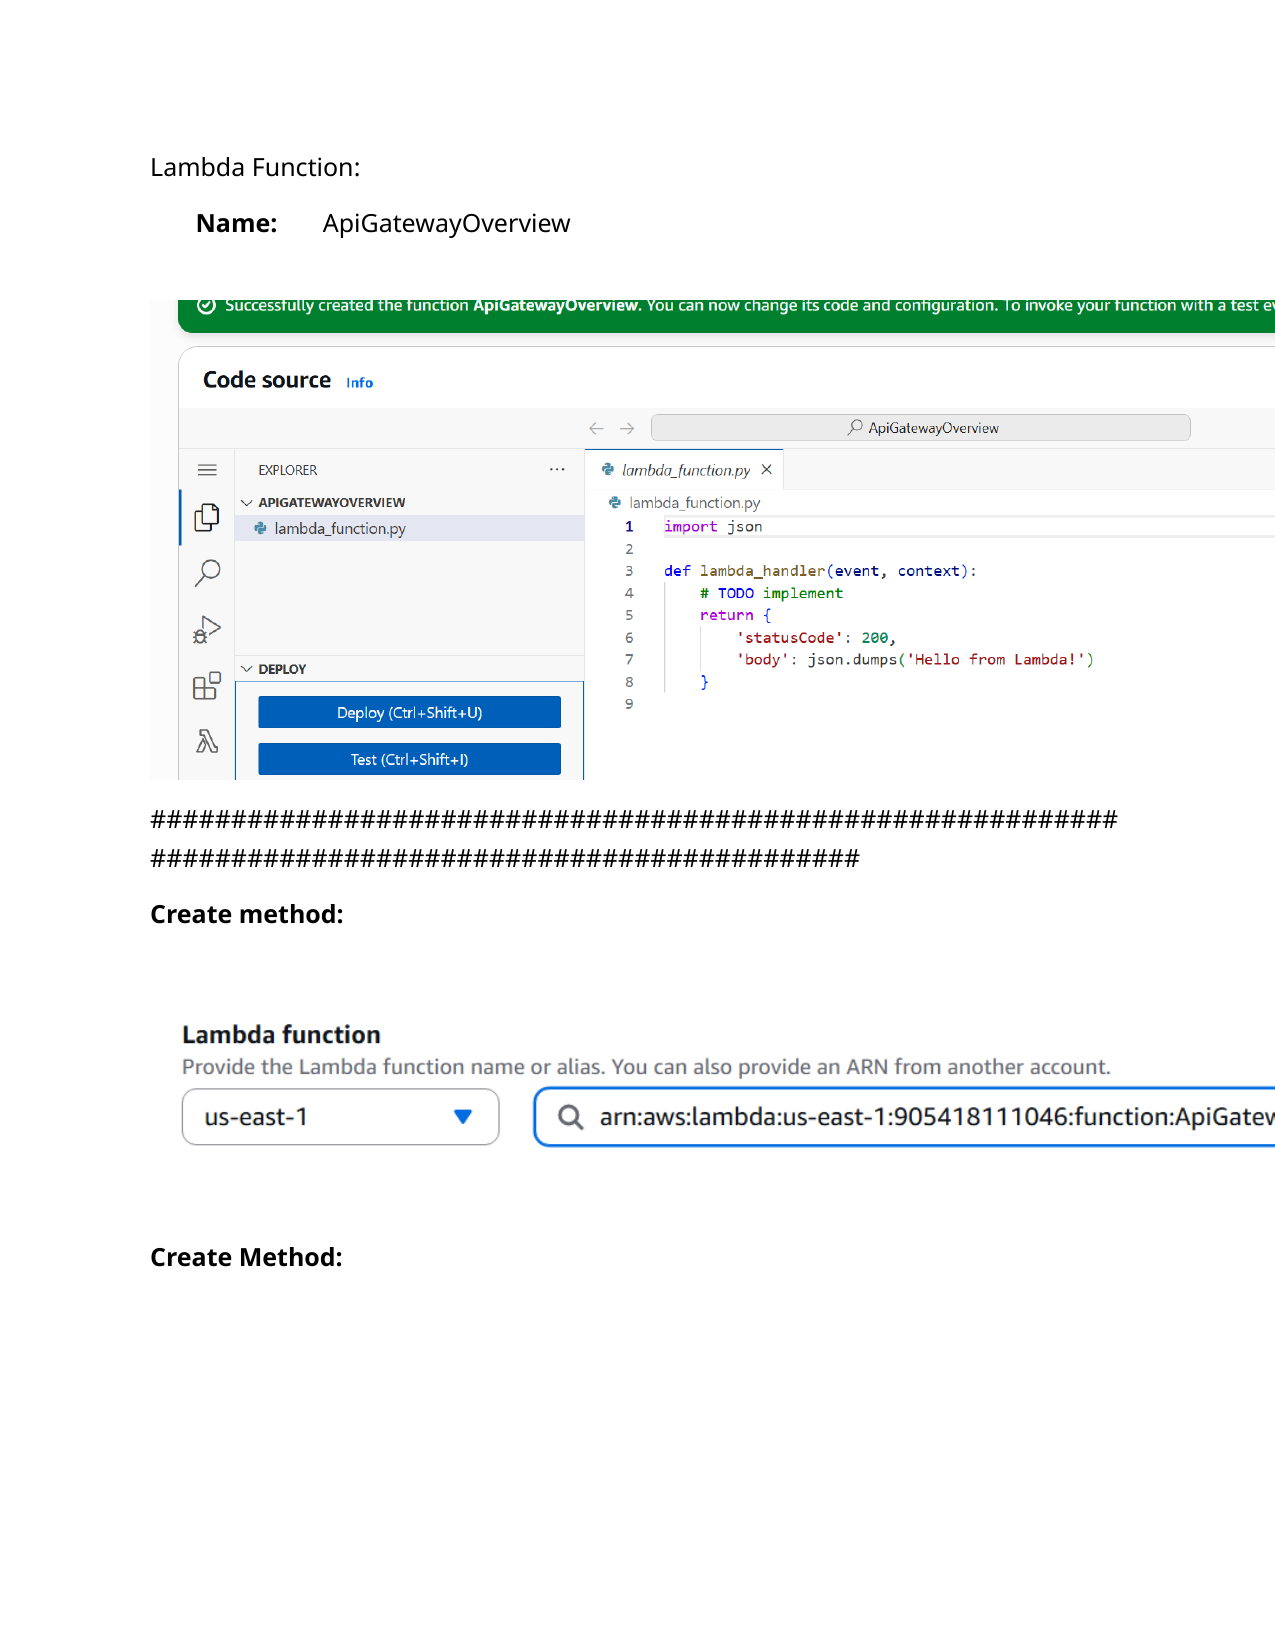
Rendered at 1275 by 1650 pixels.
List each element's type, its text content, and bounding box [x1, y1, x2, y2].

text ######################################################################################################## [150, 802, 1125, 875]
picture [150, 300, 1275, 780]
picture [150, 991, 1275, 1162]
text Create Method: [150, 1239, 1125, 1273]
text Lambda Function: [150, 150, 1125, 184]
text Create method: [150, 897, 1125, 931]
text Name: ApiGatewayOverview [150, 206, 1125, 240]
